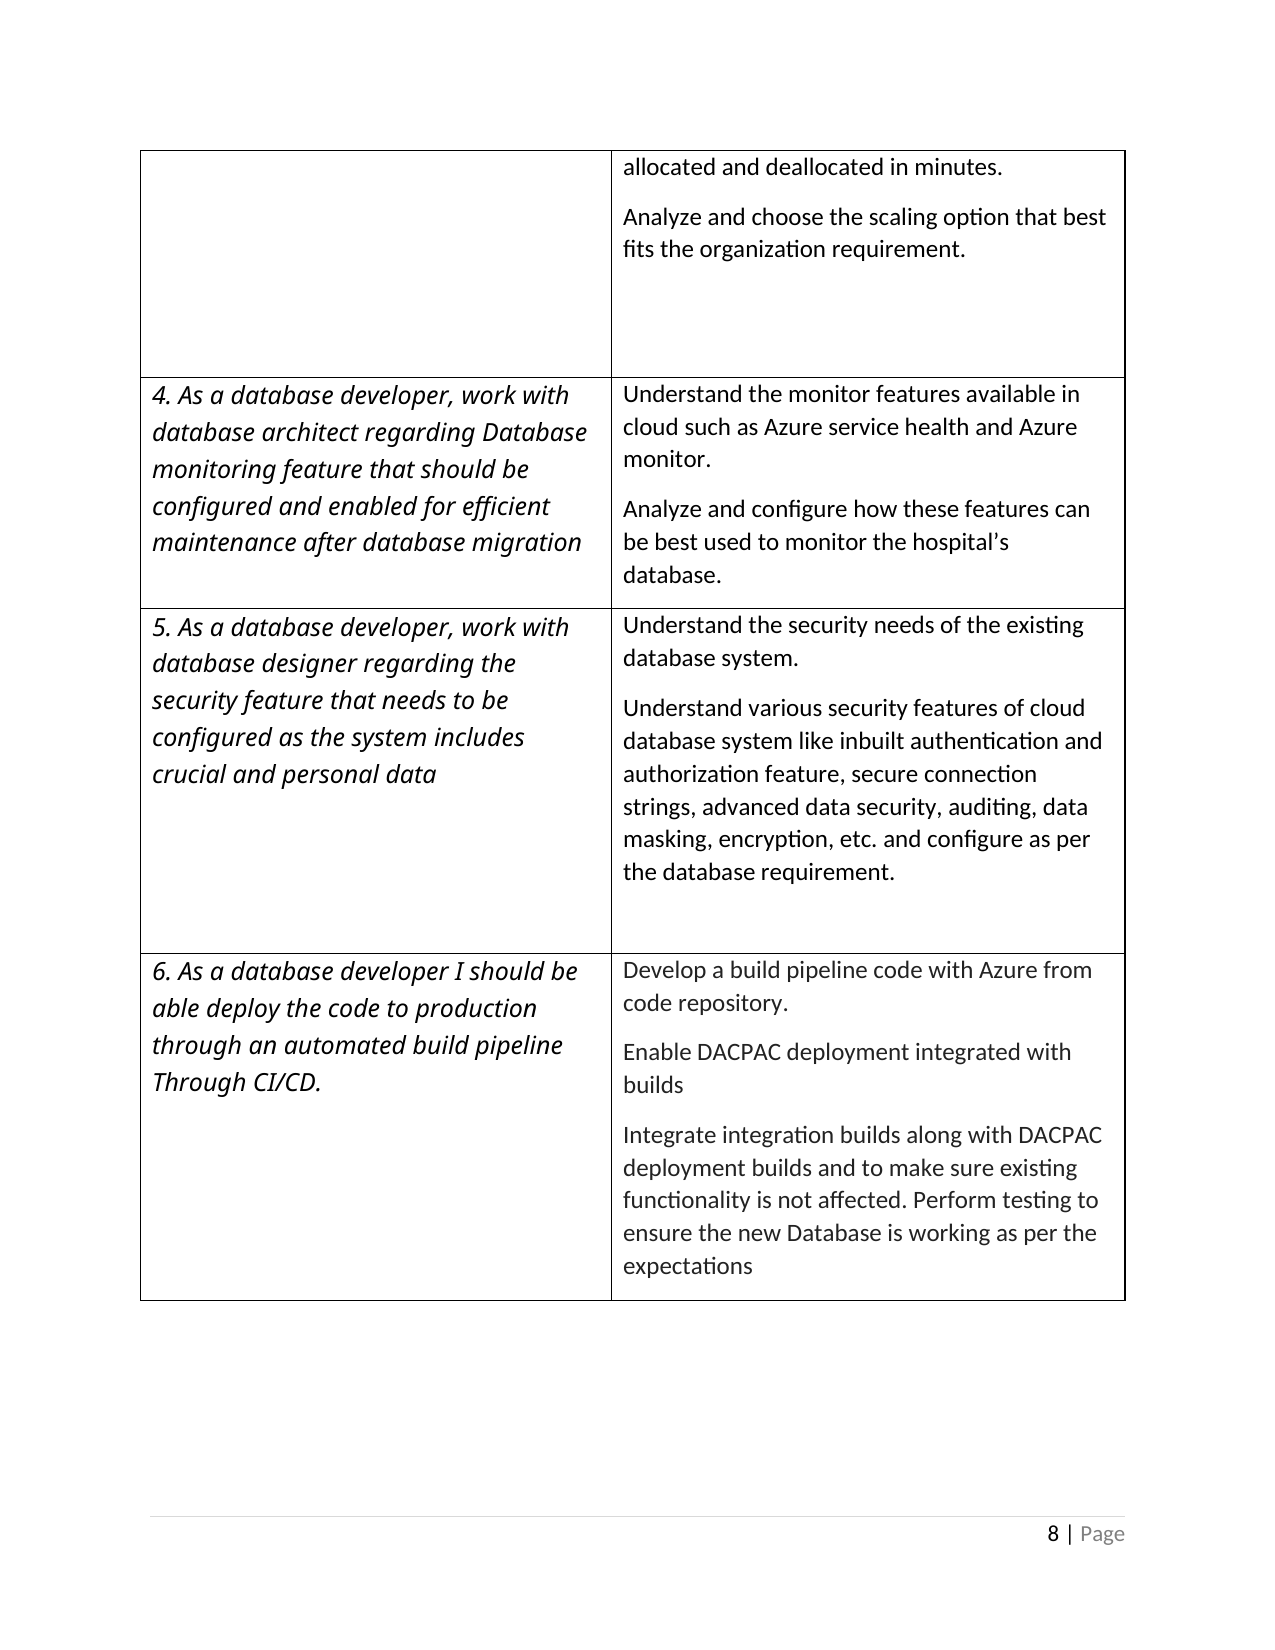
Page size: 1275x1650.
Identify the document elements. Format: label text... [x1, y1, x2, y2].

table_cell Understand the security needs of the existing database system. Understand various security features of cloud database system like inbuilt authentication and authorization feature, secure connection strings, advanced data security, auditing, data masking, encryption, etc. and configure as per the database requirement. [612, 609, 1124, 953]
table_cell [612, 151, 1124, 377]
table_cell 4. As a database developer, work with database architect regarding Database monitoring feature that should be configured and enabled for efficient maintenance after database migration [141, 378, 611, 608]
table_cell Understand the monitor features available in cloud such as Azure service health and Azure monitor. Analyze and configure how these features can be best used to monitor the hospital’s database. [612, 378, 1124, 608]
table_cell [141, 151, 611, 377]
table_cell Develop a build pipeline code with Azure from code repository. Enable DACPAC deployment integrated with builds Integrate integration builds along with DACPAC deployment builds and to make sure existing functionality is not affected. Perform testing to ensure the new Database is working as per the expectations [612, 954, 1124, 1300]
table_cell 6. As a database developer I should be able deploy the code to production through an automated build pipeline Through CI/CD. [141, 954, 611, 1300]
table_cell 5. As a database developer, work with database designer regarding the security feature that needs to be configured as the system includes crucial and personal data [141, 609, 611, 953]
